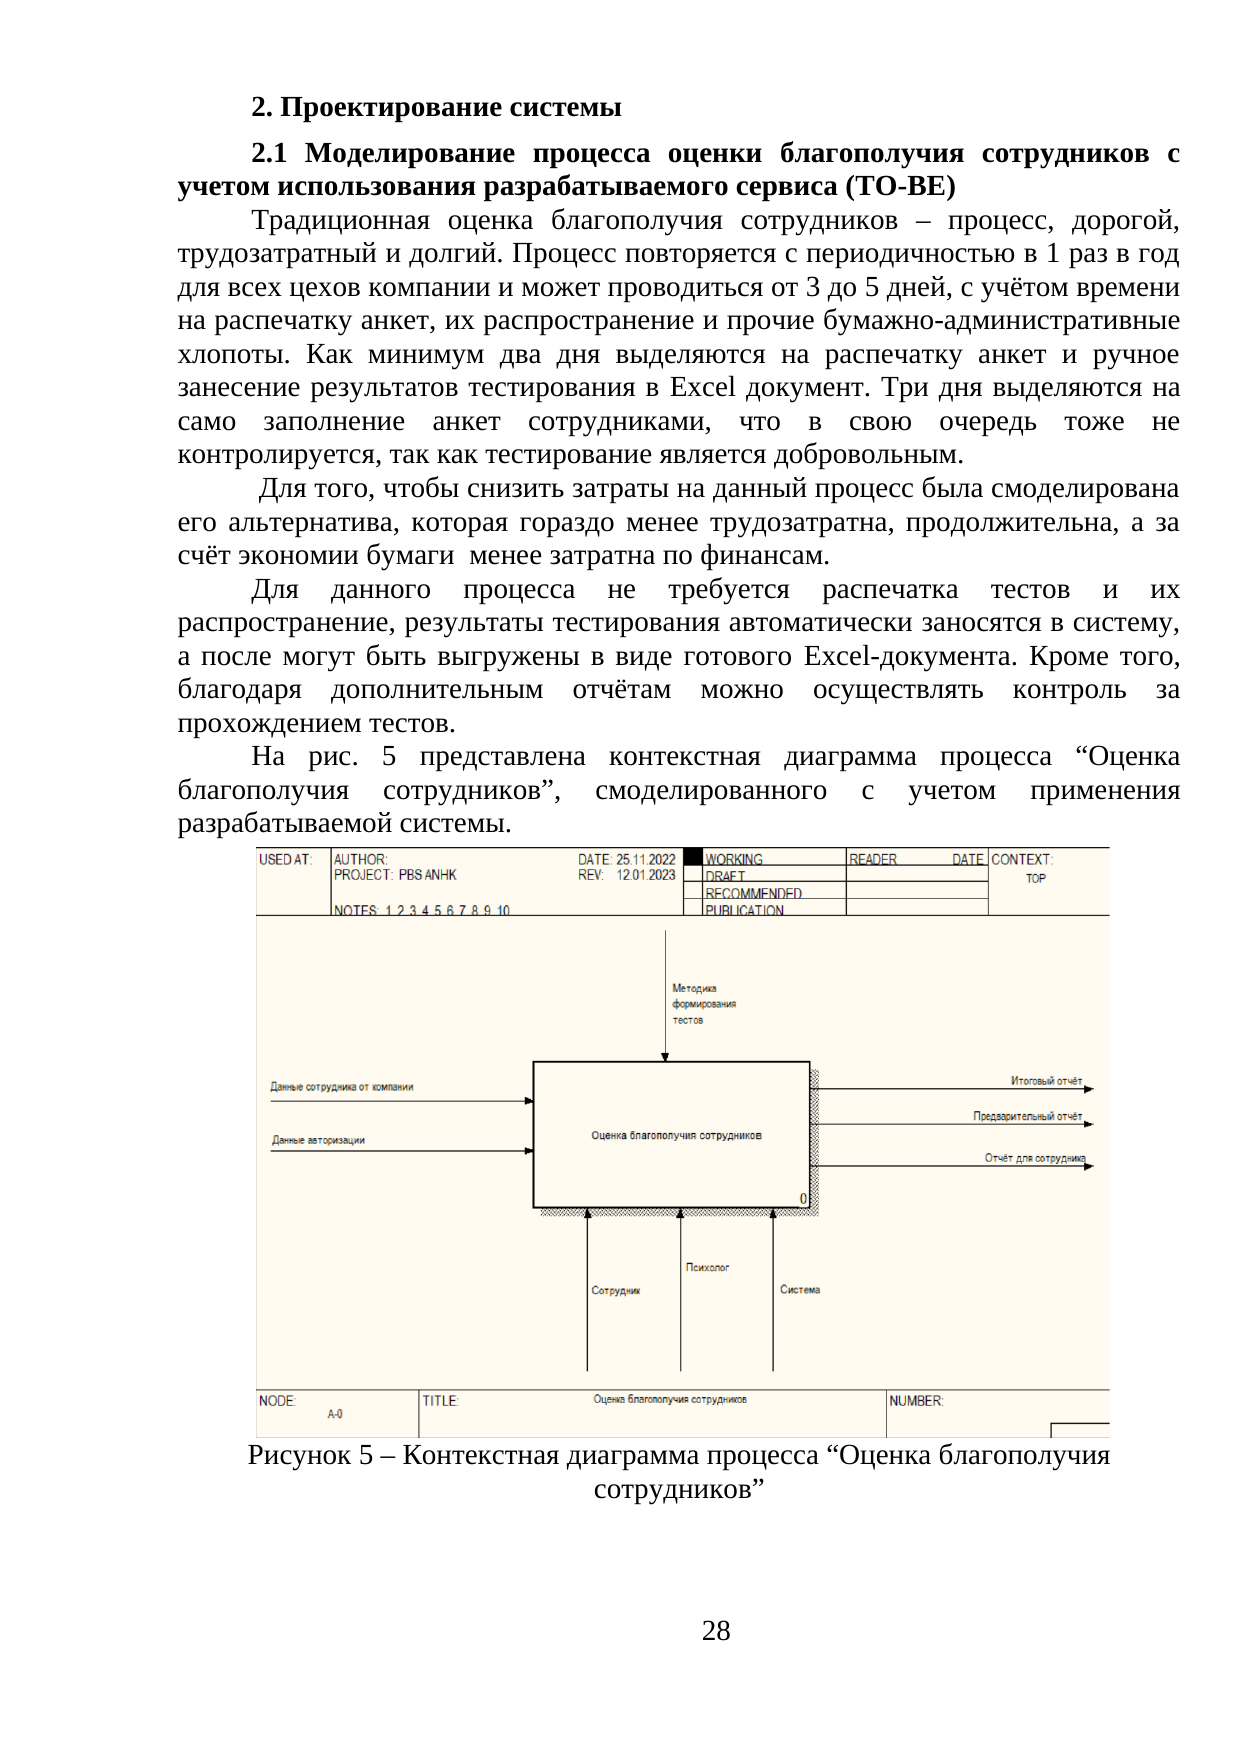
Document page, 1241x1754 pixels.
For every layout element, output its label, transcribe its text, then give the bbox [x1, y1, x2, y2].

subtitle 2. Проектирование системы [177, 89, 1181, 122]
text Для того, чтобы снизить затраты на данный процесс была смоделирована его альтернатива, которая гораздо менее трудозатратна, продолжительна, а за счёт экономии бумаги менее затратна по финансам. [177, 470, 1181, 571]
picture [256, 847, 1110, 1438]
text Для данного процесса не требуется распечатка тестов и их распространение, результаты тестирования автоматически заносятся в систему, а после могут быть выгружены в виде готового Excel-документа. Кроме того, благодаря дополнительным отчётам можно осуществлять контроль за прохождением тестов. [177, 571, 1181, 738]
text Традиционная оценка благополучия сотрудников – процесс, дорогой, трудозатратный и долгий. Процесс повторяется с периодичностью в 1 раз в год для всех цехов компании и может проводиться от 3 до 5 дней, с учётом времени на распечатку анкет, их распространение и прочие бумажно-административные хлопоты. Как минимум два дня выделяются на распечатку анкет и ручное занесение результатов тестирования в Excel документ. Три дня выделяются на само заполнение анкет сотрудниками, что в свою очередь тоже не контролируется, так как тестирование является добровольным. [177, 202, 1181, 470]
subtitle 2.1 Моделирование процесса оценки благополучия сотрудников с учетом использования разрабатываемого сервиса (TO-BE) [177, 135, 1181, 202]
text На рис. 5 представлена контекстная диаграмма процесса “Оценка благополучия сотрудников”, смоделированного с учетом применения разрабатываемой системы. [177, 738, 1181, 839]
